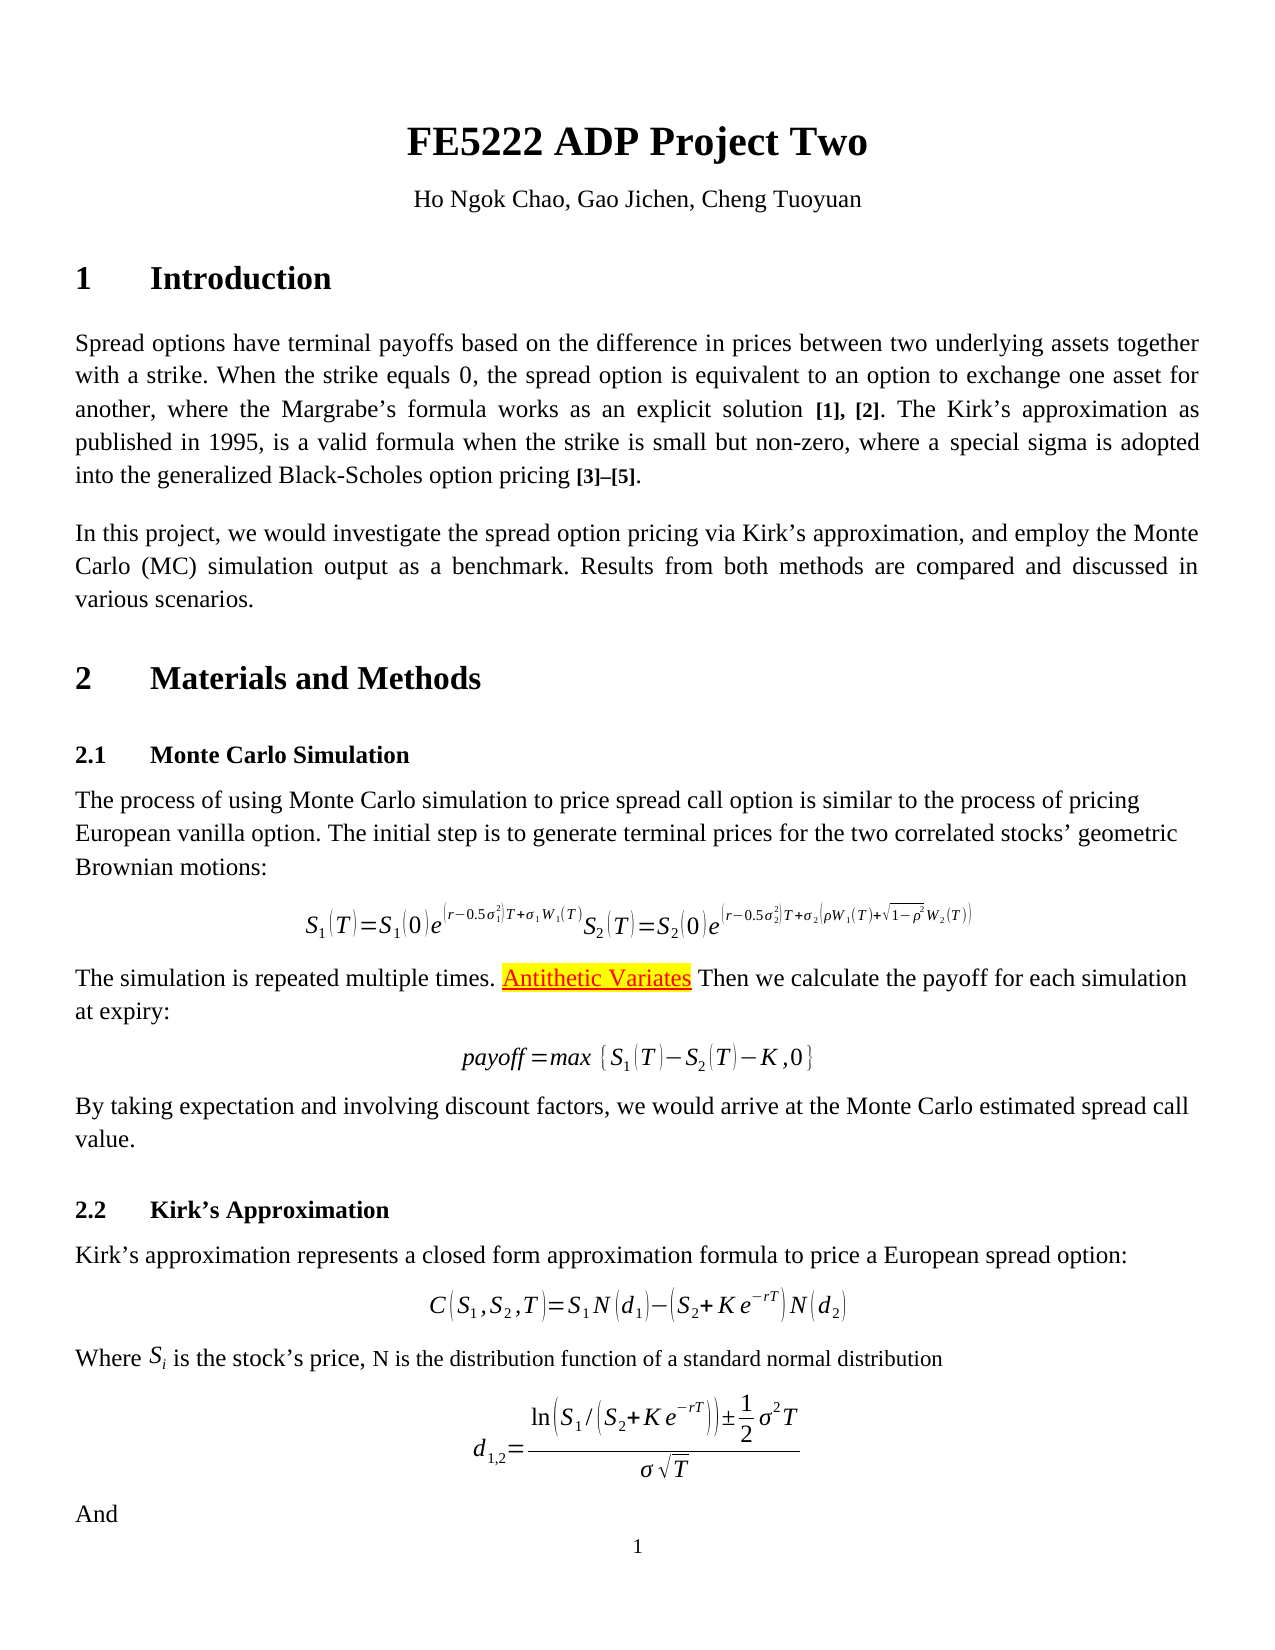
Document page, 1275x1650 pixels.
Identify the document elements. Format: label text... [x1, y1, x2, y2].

text By taking expectation and involving discount factors, we would arrive at the Monte Carlo estimated spread call value. [75, 1091, 1200, 1153]
text In this project, we would investigate the spread option pricing via Kirk’s approximation, and employ the Monte Carlo (MC) simulation output as a benchmark. Results from both methods are compared and discussed in various scenarios. [75, 518, 1200, 612]
subtitle Monte Carlo Simulation [75, 740, 1200, 769]
subtitle Materials and Methods [75, 658, 1200, 697]
text The simulation is repeated multiple times. Antithetic Variates Then we calculate the payoff for each simulation at expiry: [75, 963, 1200, 1025]
subtitle Kirk’s Approximation [75, 1195, 1200, 1224]
text Ho Ngok Chao, Gao Jichen, Cheng Tuoyuan [75, 184, 1200, 213]
subtitle Introduction [75, 258, 1200, 297]
text FE5222 ADP Project Two [75, 116, 1200, 164]
text Kirk’s approximation represents a closed form approximation formula to price a European spread option: [75, 1240, 1200, 1269]
text Where is the stock’s price, N is the distribution function of a standard normal distribution [75, 1341, 1200, 1373]
text Spread options have terminal payoffs based on the difference in prices between two underlying assets together with a strike. When the strike equals , the spread option is equivalent to an option to exchange one asset for another, where the Margrabe’s formula works as an explicit solution [1], [2]. The Kirk’s approximation as published in 1995, is a valid formula when the strike is small but non-zero, where a special sigma is adopted into the generalized Black-Scholes option pricing [3]–[5]. [75, 328, 1200, 488]
text And [75, 1499, 1200, 1527]
text The process of using Monte Carlo simulation to price spread call option is similar to the process of pricing European vanilla option. The initial step is to generate terminal prices for the two correlated stocks’ geometric Brownian motions: [75, 786, 1200, 880]
